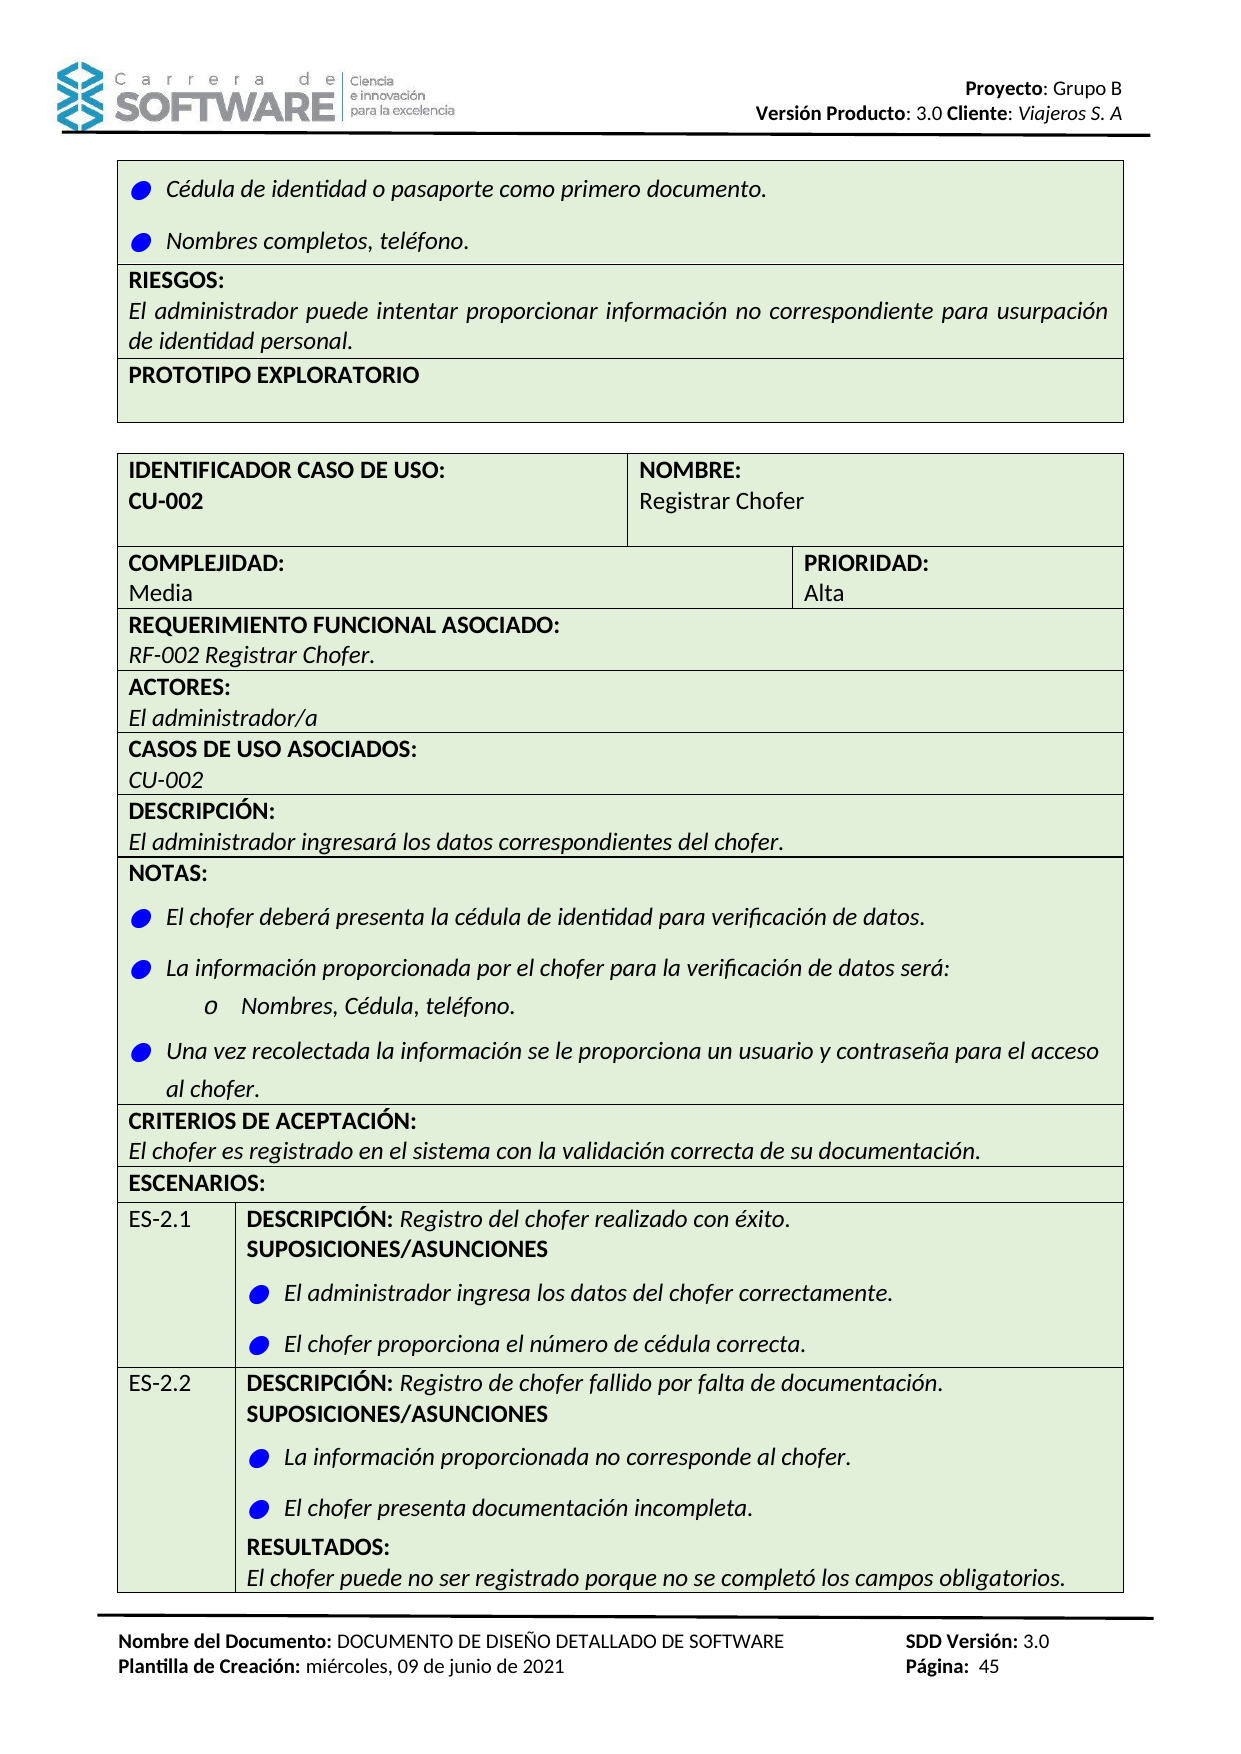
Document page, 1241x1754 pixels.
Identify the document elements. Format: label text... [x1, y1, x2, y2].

table_header IDENTIFICADOR CASO DE USO: CU-002 [118, 454, 627, 546]
table_cell PRIORIDAD: Alta [793, 547, 1123, 608]
table_cell CRITERIOS DE ACEPTACIÓN: El chofer es registrado en el sistema con la validación correcta de su documentación. [118, 1105, 1123, 1166]
table_cell NOTAS: El chofer deberá presenta la cédula de identidad para verificación de datos. La información proporcionada por el chofer para la verificación de datos será: Nombres, Cédula, teléfono. Una vez recolectada la información se le proporciona un usuario y contraseña para el acceso al chofer. [118, 858, 1123, 1104]
table_cell CASOS DE USO ASOCIADOS: CU-002 [118, 733, 1123, 794]
table_cell DESCRIPCIÓN: Registro del chofer realizado con éxito. SUPOSICIONES/ASUNCIONES El administrador ingresa los datos del chofer correctamente. El chofer proporciona el número de cédula correcta. [236, 1203, 1123, 1367]
table_cell COMPLEJIDAD: Media [118, 547, 792, 608]
table_cell ES-2.1 [118, 1203, 235, 1367]
table_cell RIESGOS: El administrador puede intentar proporcionar información no correspondiente para usurpación de identidad personal. [118, 265, 1123, 358]
table_cell REQUERIMIENTO FUNCIONAL ASOCIADO: RF-002 Registrar Chofer. [118, 609, 1123, 670]
table_header NOMBRE: Registrar Chofer [628, 454, 1123, 546]
table_cell ACTORES: El administrador/a [118, 671, 1123, 732]
table_cell DESCRIPCIÓN: El administrador ingresará los datos correspondientes del chofer. [118, 795, 1123, 856]
table_cell ESCENARIOS: [118, 1167, 1123, 1202]
table_cell PROTOTIPO EXPLORATORIO [118, 359, 1123, 422]
picture [46, 46, 461, 154]
table_cell ES-2.2 [118, 1368, 235, 1592]
